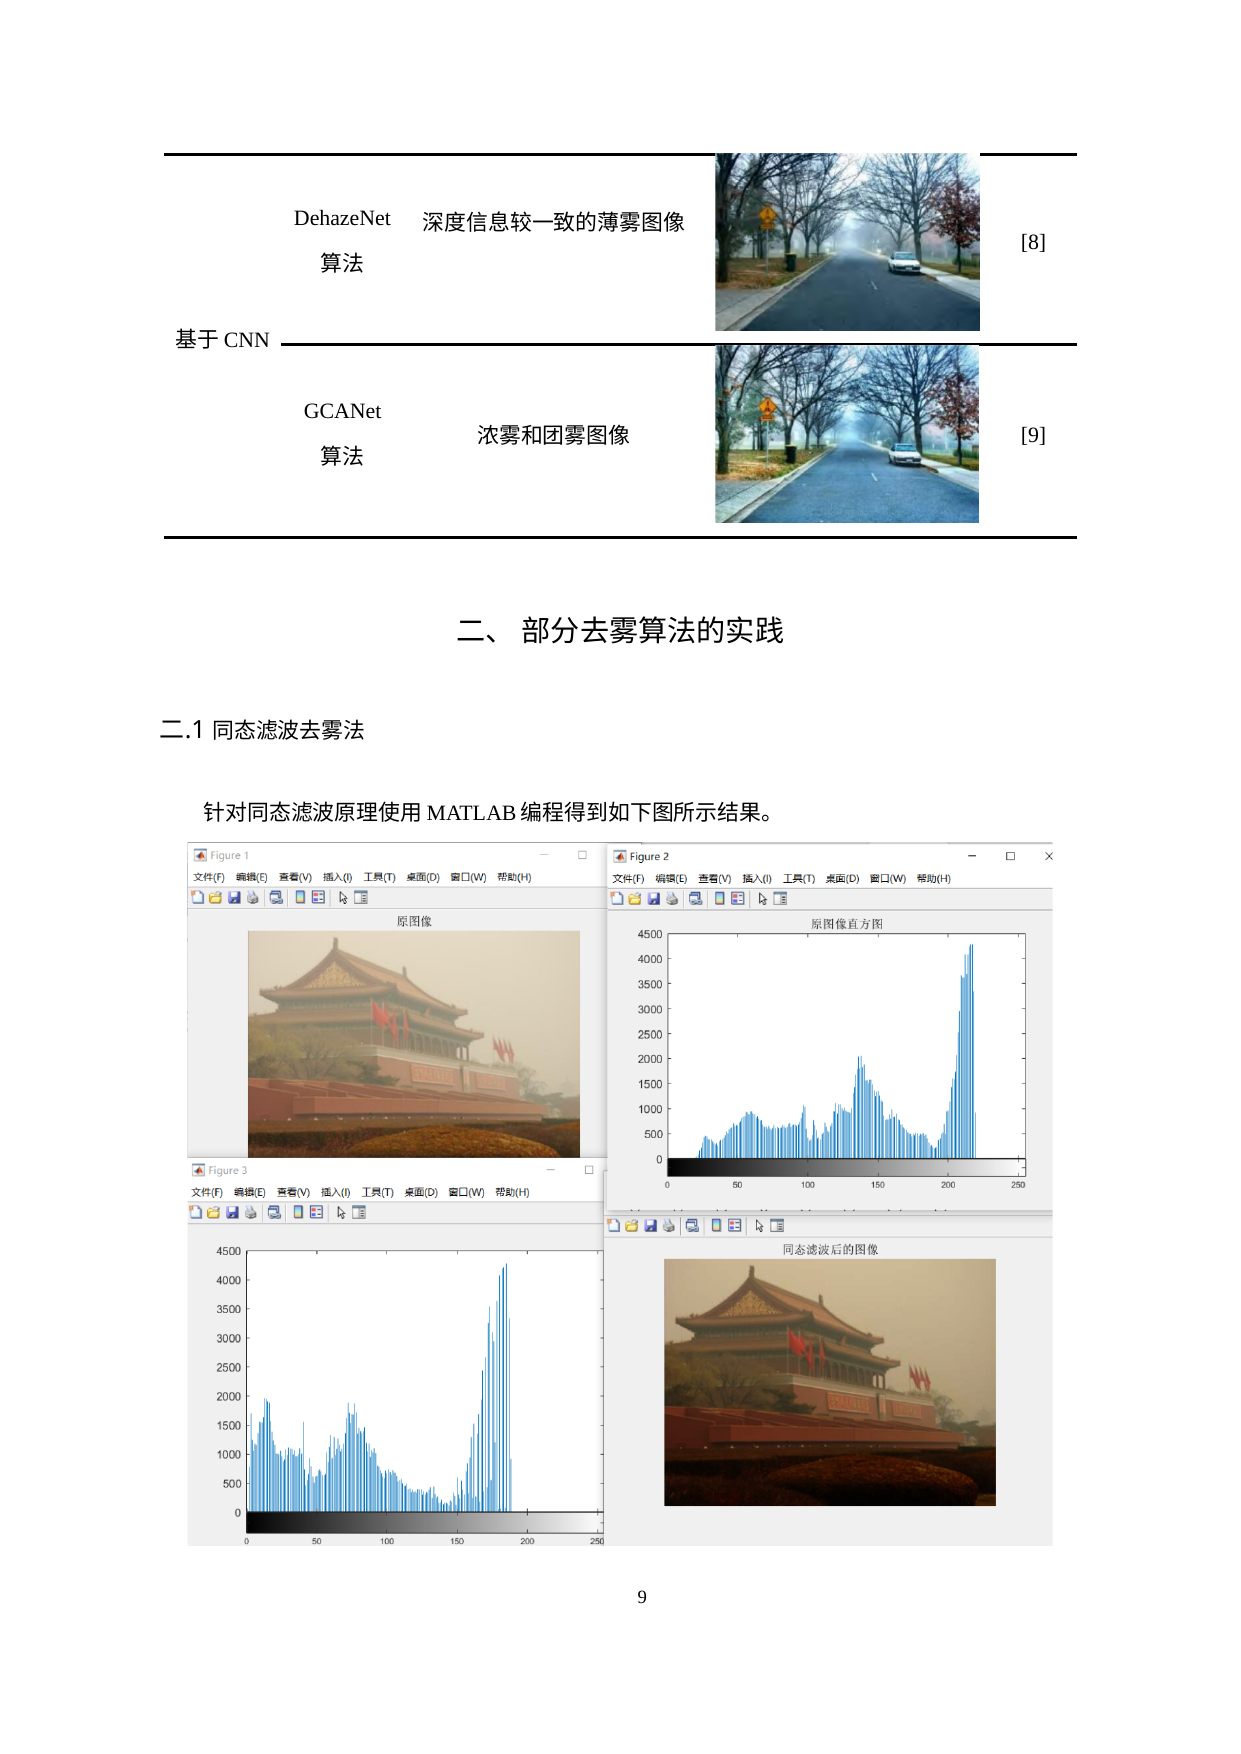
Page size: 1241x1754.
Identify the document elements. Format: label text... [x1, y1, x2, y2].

picture [187, 842, 1053, 1546]
table_cell [8] [990, 156, 1077, 343]
table_cell 深度信息较一致的薄雾图像 [403, 156, 704, 343]
table_cell 浓雾和团雾图像 [403, 346, 704, 536]
subtitle 同态滤波去雾法 [159, 695, 1081, 760]
picture [715, 345, 979, 523]
subtitle 部分去雾算法的实践 [159, 596, 1081, 661]
table_cell GCANet算法 [281, 346, 403, 536]
picture [715, 153, 980, 331]
table_cell [704, 346, 990, 536]
table_cell 基于CNN [164, 156, 281, 536]
text 针对同态滤波原理使用MATLAB编程得到如下图所示结果。 [159, 794, 1081, 827]
table_cell [704, 156, 990, 343]
table_cell DehazeNet算法 [281, 156, 403, 343]
table_cell [9] [990, 346, 1077, 536]
